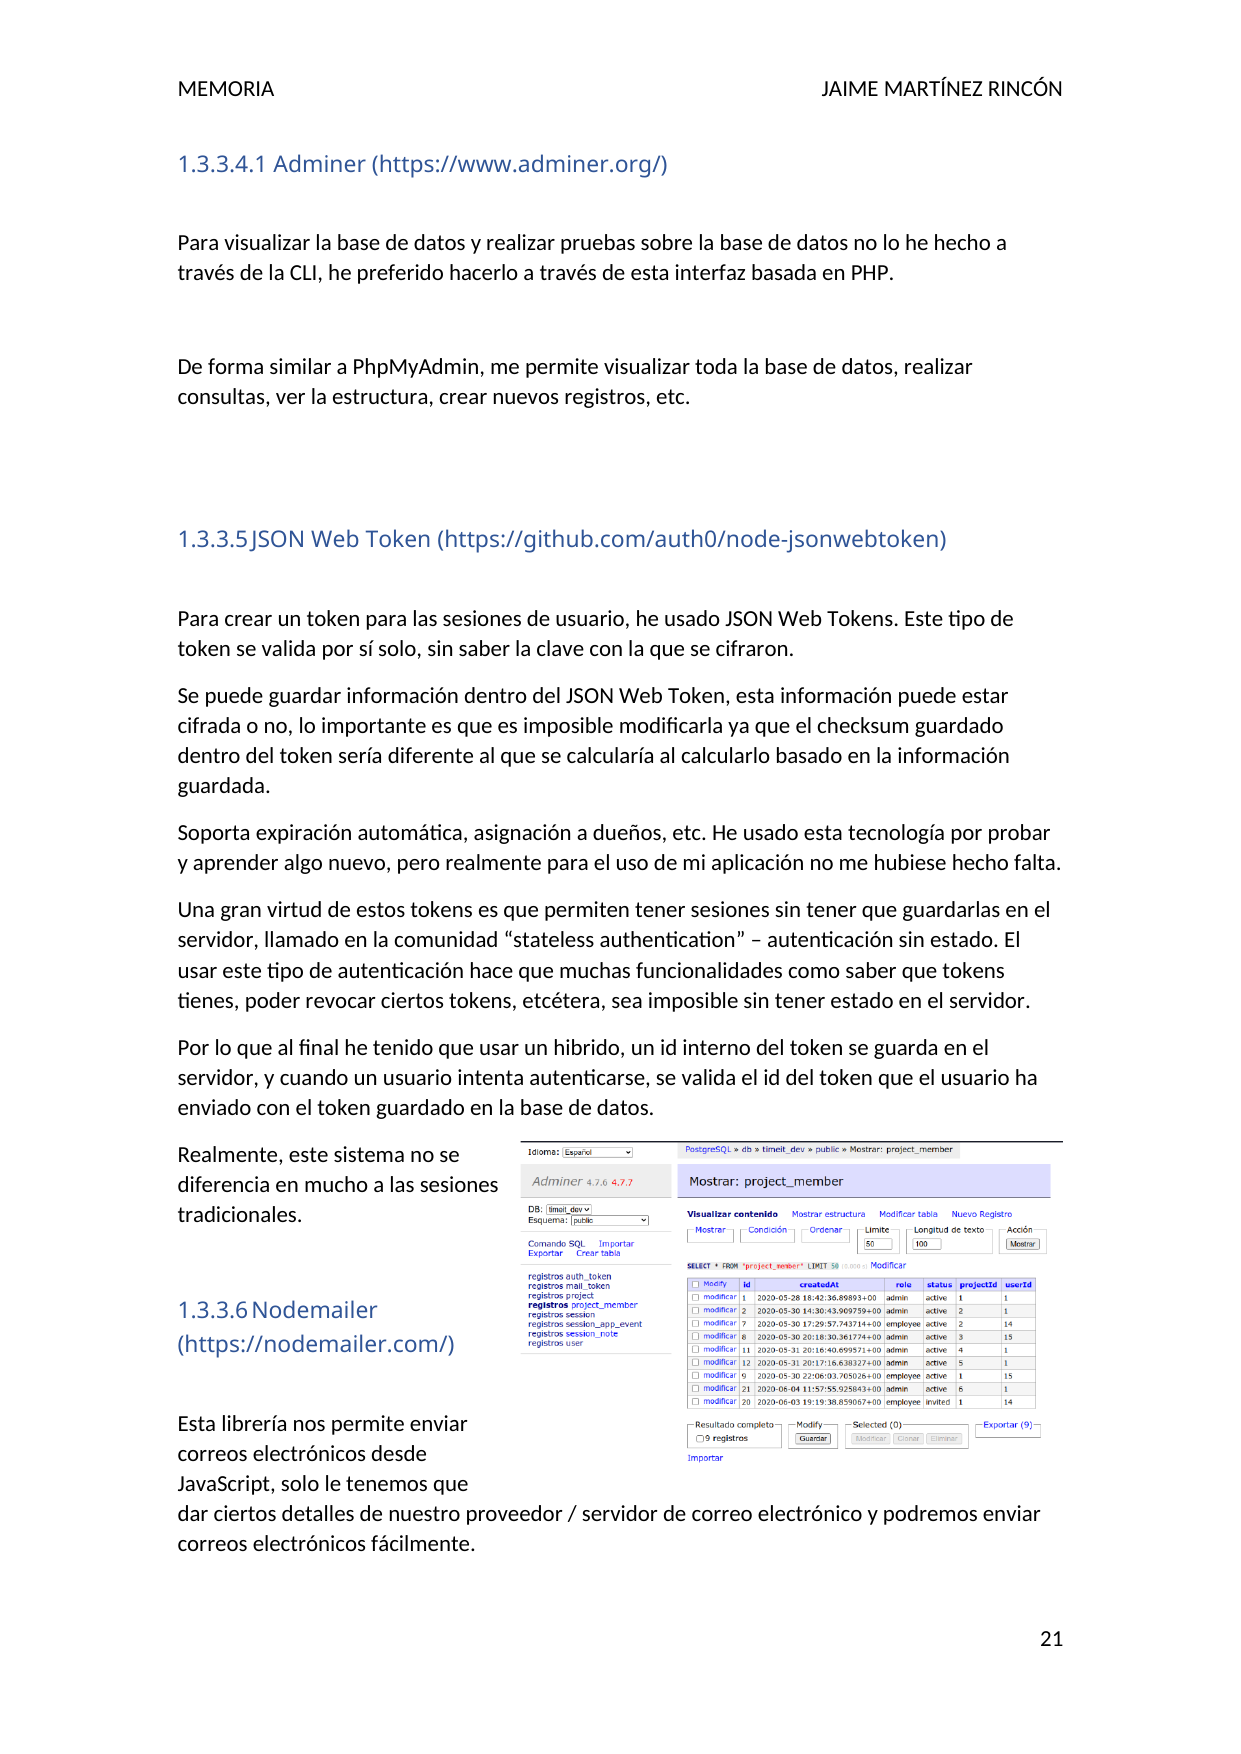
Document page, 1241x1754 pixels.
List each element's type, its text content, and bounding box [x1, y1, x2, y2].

text Una gran virtud de estos tokens es que permiten tener sesiones sin tener que guardarlas en el servidor, llamado en la comunidad “stateless authentication” – autenticación sin estado. El usar este tipo de autenticación hace que muchas funcionalidades como saber que tokens tienes, poder revocar ciertos tokens, etcétera, sea imposible sin tener estado en el servidor. [177, 895, 1063, 1014]
subtitle JSON Web Token (https://github.com/auth0/node-jsonwebtoken) [177, 523, 1063, 554]
subtitle Nodemailer (https://nodemailer.com/) [177, 1294, 520, 1359]
text Realmente, este sistema no se diferencia en mucho a las sesiones tradicionales. [177, 1140, 1063, 1228]
text De forma similar a PhpMyAdmin, me permite visualizar toda la base de datos, realizar consultas, ver la estructura, crear nuevos registros, etc. [177, 352, 1063, 410]
picture [520, 1141, 1063, 1471]
subtitle 1.3.3.4.1 Adminer (https://www.adminer.org/) [177, 148, 1063, 179]
text Para crear un token para las sesiones de usuario, he usado JSON Web Tokens. Este tipo de token se valida por sí solo, sin saber la clave con la que se cifraron. [177, 604, 1063, 662]
text Por lo que al final he tenido que usar un hibrido, un id interno del token se guarda en el servidor, y cuando un usuario intenta autenticarse, se valida el id del token que el usuario ha enviado con el token guardado en la base de datos. [177, 1033, 1063, 1121]
text Se puede guardar información dentro del JSON Web Token, esta información puede estar cifrada o no, lo importante es que es imposible modificarla ya que el checksum guardado dentro del token sería diferente al que se calcularía al calcularlo basado en la información guardada. [177, 681, 1063, 799]
text Esta librería nos permite enviar correos electrónicos desde JavaScript, solo le tenemos que dar ciertos detalles de nuestro proveedor / servidor de correo electrónico y podremos enviar correos electrónicos fácilmente. [177, 1409, 1063, 1557]
text Soporta expiración automática, asignación a dueños, etc. He usado esta tecnología por probar y aprender algo nuevo, pero realmente para el uso de mi aplicación no me hubiese hecho falta. [177, 818, 1063, 876]
text Para visualizar la base de datos y realizar pruebas sobre la base de datos no lo he hecho a través de la CLI, he preferido hacerlo a través de esta interfaz basada en PHP. [177, 228, 1063, 286]
